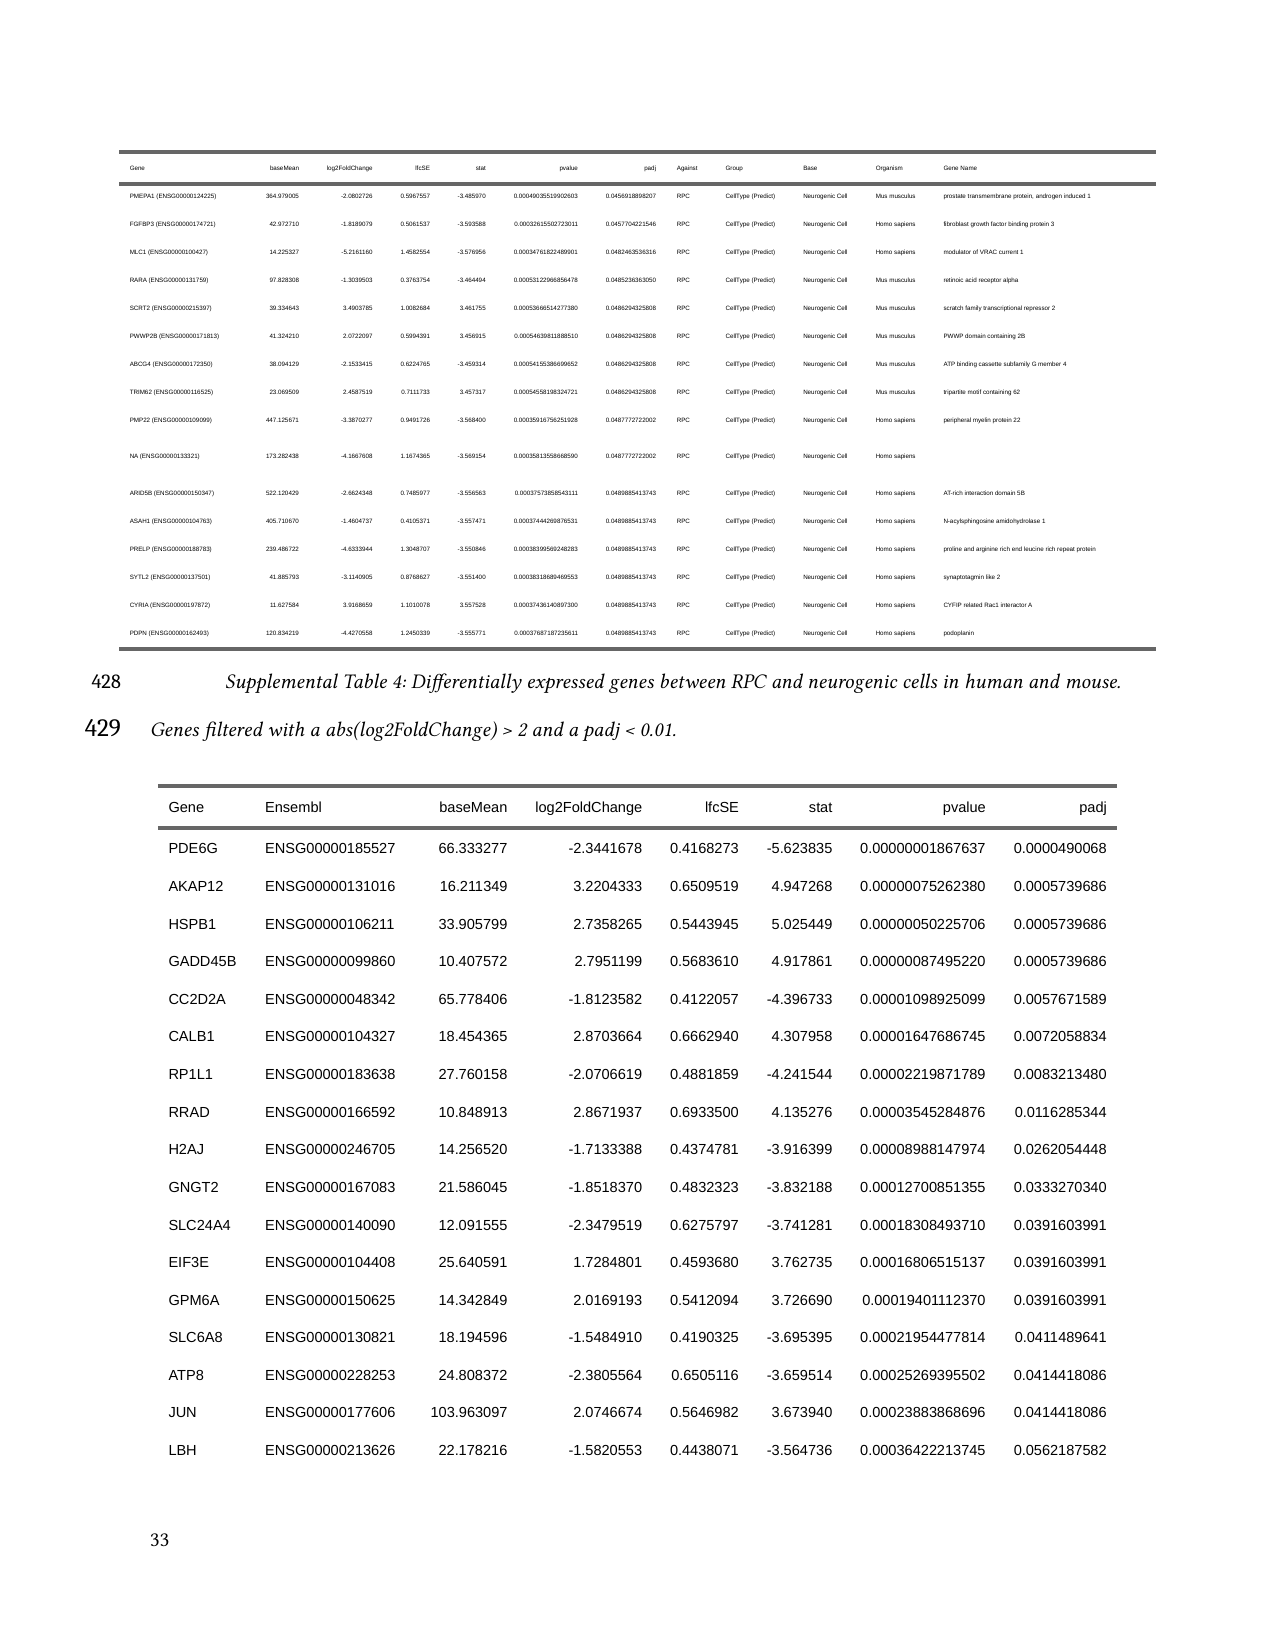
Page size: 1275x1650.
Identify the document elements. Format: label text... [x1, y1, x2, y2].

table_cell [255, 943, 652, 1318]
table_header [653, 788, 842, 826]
table_header Gene [119, 154, 243, 182]
table_header stat [440, 154, 496, 182]
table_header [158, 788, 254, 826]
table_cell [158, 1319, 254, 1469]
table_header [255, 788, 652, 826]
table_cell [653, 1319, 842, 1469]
text Supplemental Table 4: Differentially expressed genes between RPC and neurogenic cells in human and mouse. Genes filtered with a abs(log2FoldChange) > 2 and a padj < 0.01. [150, 670, 1125, 741]
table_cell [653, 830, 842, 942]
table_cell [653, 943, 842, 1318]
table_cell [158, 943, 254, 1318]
table_header Organism [865, 154, 933, 182]
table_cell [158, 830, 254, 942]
table_header log2FoldChange [309, 154, 383, 182]
table_header Base [793, 154, 865, 182]
table_header pvalue [496, 154, 588, 182]
table_header Against [666, 154, 715, 182]
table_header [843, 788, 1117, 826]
table_header lfcSE [383, 154, 440, 182]
table_header baseMean [243, 154, 309, 182]
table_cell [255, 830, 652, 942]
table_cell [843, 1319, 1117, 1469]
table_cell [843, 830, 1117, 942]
table_header Group [715, 154, 793, 182]
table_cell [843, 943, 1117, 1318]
table_header Gene Name [933, 154, 1156, 182]
table_header padj [588, 154, 666, 182]
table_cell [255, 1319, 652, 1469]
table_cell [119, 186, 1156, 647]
